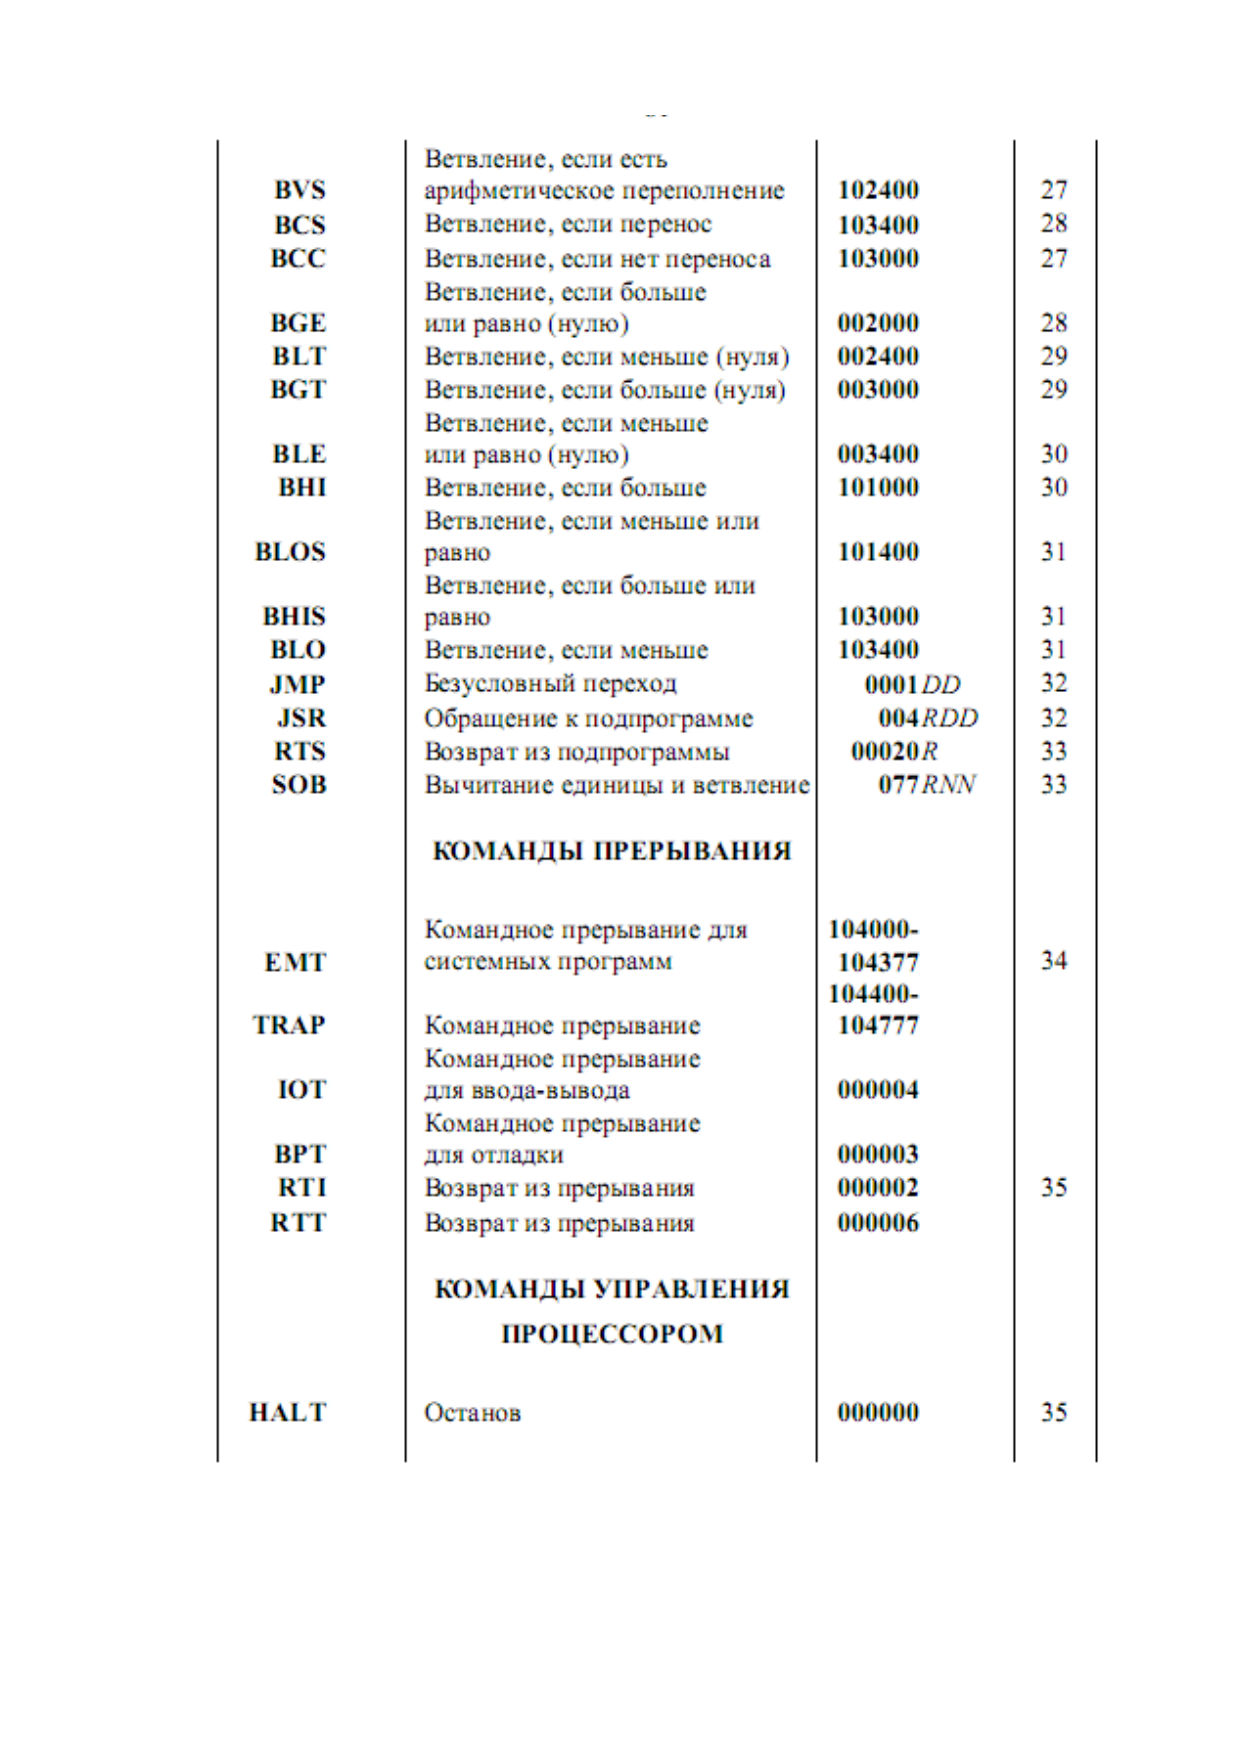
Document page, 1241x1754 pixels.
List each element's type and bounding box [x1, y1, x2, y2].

picture [184, 115, 1145, 1490]
